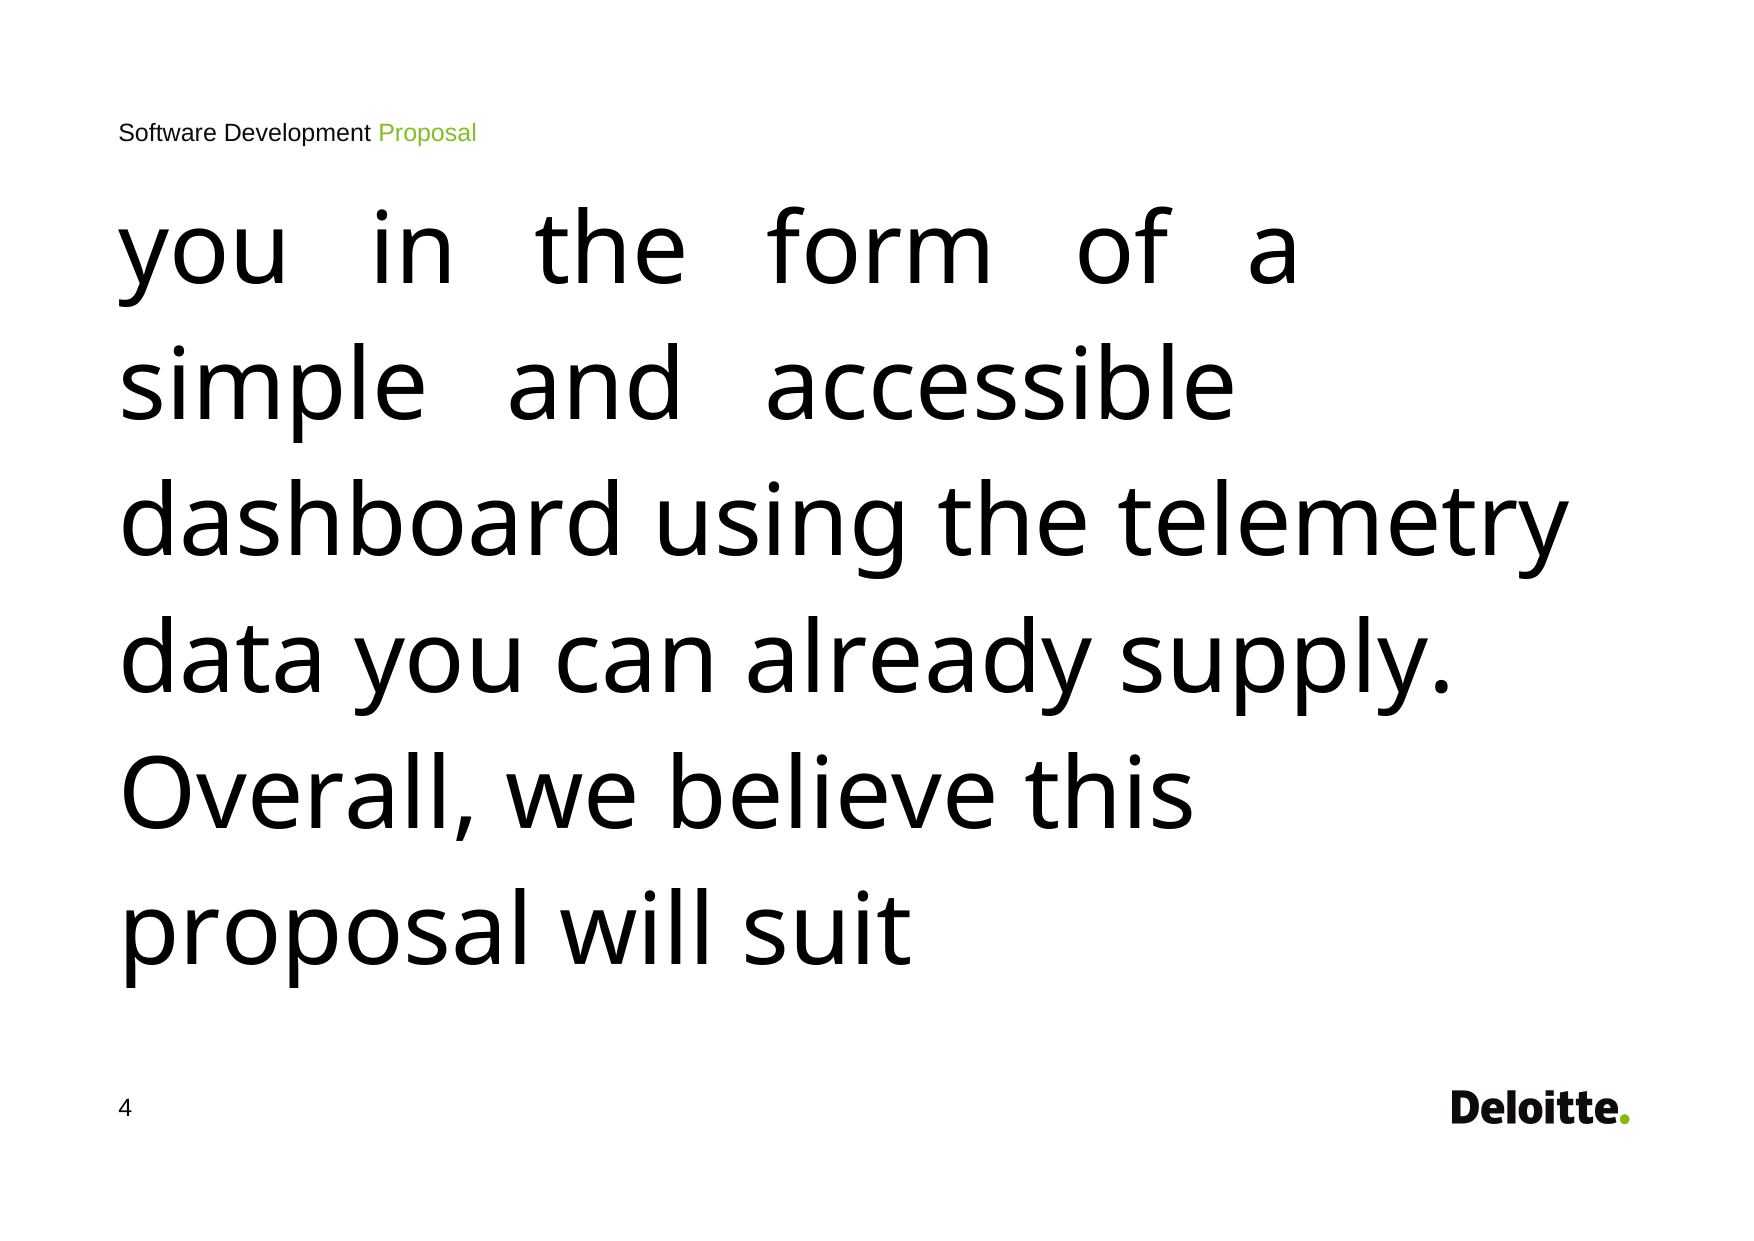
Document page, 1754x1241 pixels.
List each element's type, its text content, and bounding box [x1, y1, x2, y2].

picture [1448, 1084, 1633, 1130]
text will relay and summarize machine statuses live to you in the form of a simple and accessible [118, 176, 1636, 449]
text dashboard using the telemetry data you can already supply. Overall, we believe this proposal will suit [118, 449, 1636, 994]
